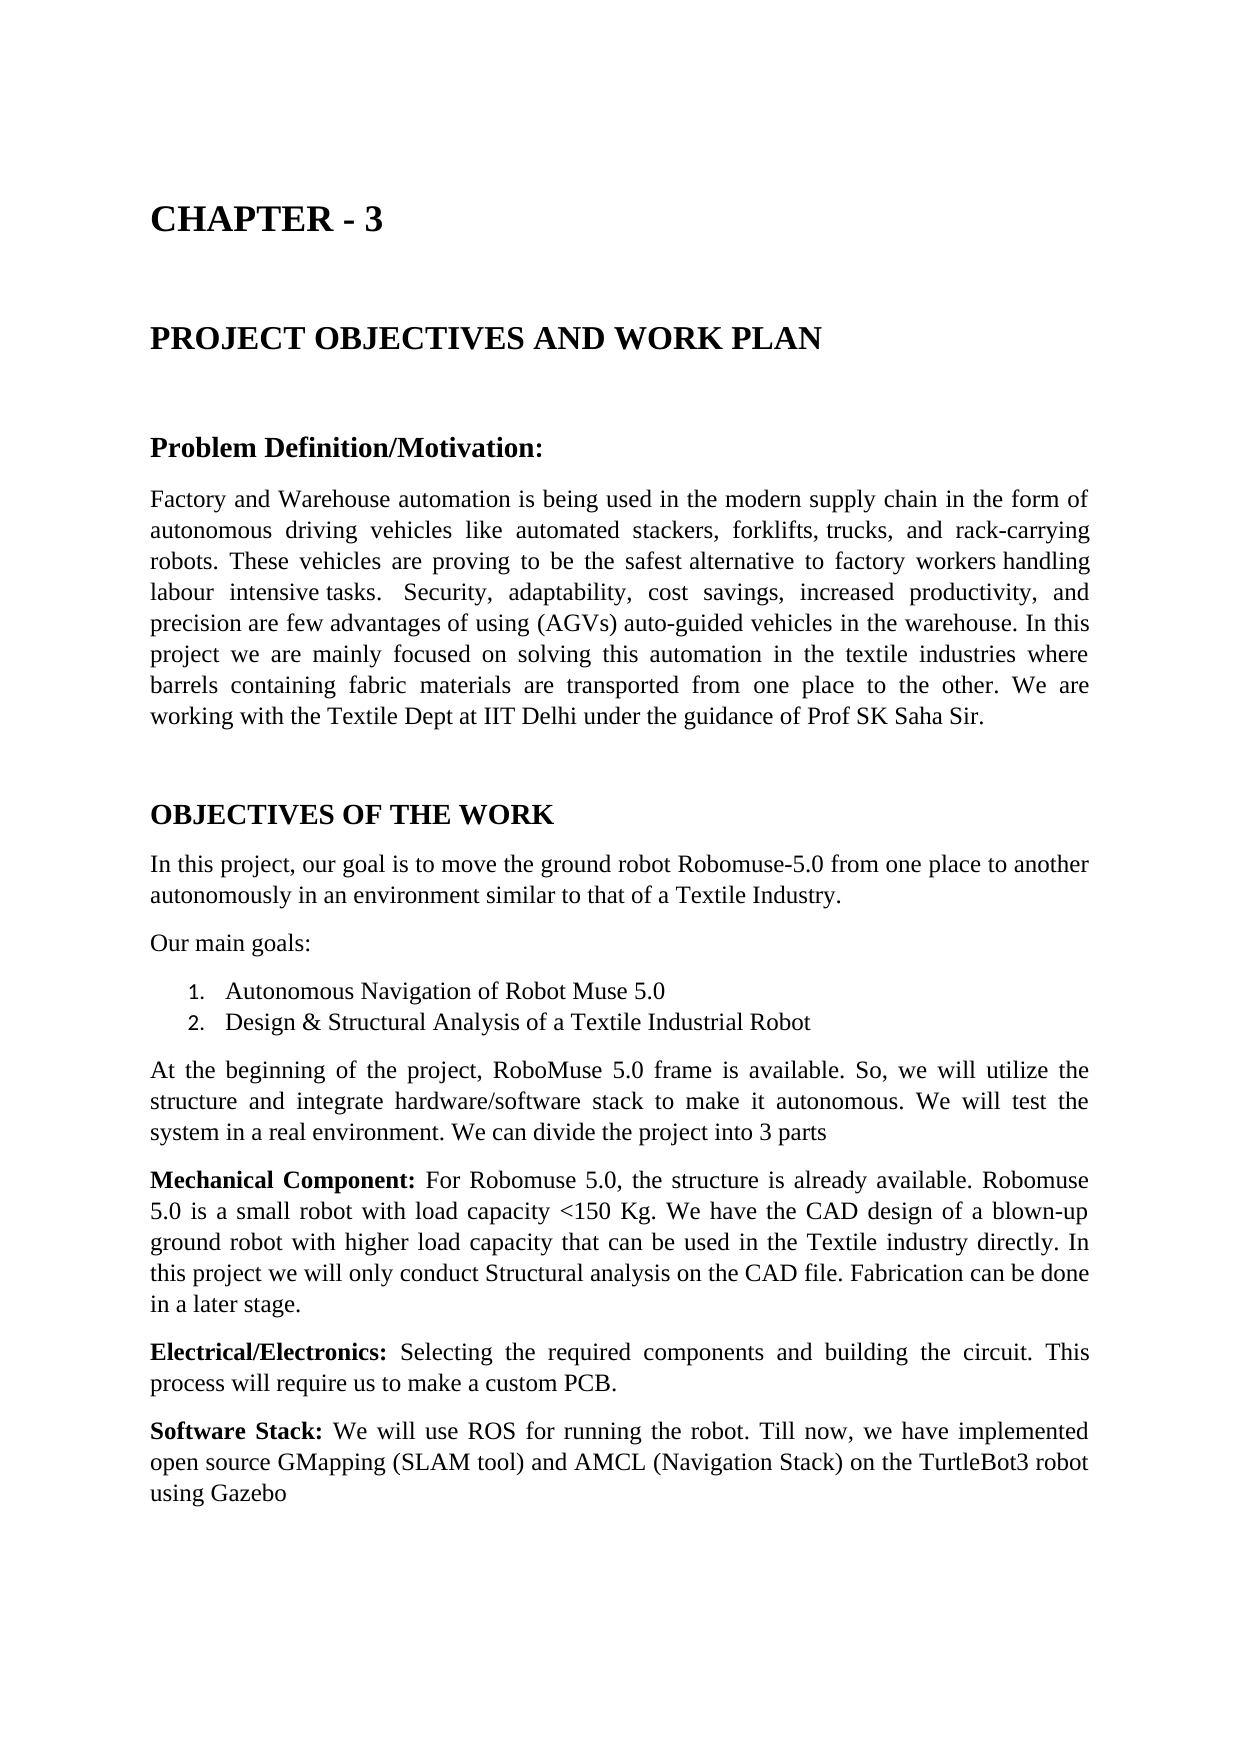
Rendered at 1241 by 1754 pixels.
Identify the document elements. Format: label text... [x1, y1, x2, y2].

text Factory and Warehouse automation is being used in the modern supply chain in the form of autonomous driving vehicles like automated stackers, forklifts, trucks, and rack-carrying robots. These vehicles are proving to be the safest alternative to factory workers handling labour intensive tasks. Security, adaptability, cost savings, increased productivity, and precision are few advantages of using (AGVs) auto-guided vehicles in the warehouse. In this project we are mainly focused on solving this automation in the textile industries where barrels containing fabric materials are transported from one place to the other. We are working with the Textile Dept at IIT Delhi under the guidance of Prof SK Saha Sir. [150, 484, 1090, 730]
text Mechanical Component: For Robomuse 5.0, the structure is already available. Robomuse 5.0 is a small robot with load capacity <150 Kg. We have the CAD design of a blown-up ground robot with higher load capacity that can be used in the Textile industry directly. In this project we will only conduct Structural analysis on the CAD file. Fabrication can be done in a later stage. [150, 1165, 1090, 1318]
text OBJECTIVES OF THE WORK [150, 797, 1090, 830]
text Our main goals: [150, 928, 1090, 957]
text At the beginning of the project, RoboMuse 5.0 frame is available. So, we will utilize the structure and integrate hardware/software stack to make it autonomous. We will test the system in a real environment. We can divide the project into 3 parts [150, 1055, 1090, 1146]
text PROJECT OBJECTIVES AND WORK PLAN [150, 318, 1090, 356]
list Design & Structural Analysis of a Textile Industrial Robot [187, 1007, 1090, 1036]
text Software Stack: We will use ROS for running the robot. Till now, we have implemented open source GMapping (SLAM tool) and AMCL (Navigation Stack) on the TurtleBot3 robot using Gazebo [150, 1416, 1090, 1507]
text Electrical/Electronics: Selecting the required components and building the circuit. This process will require us to make a custom PCB. [150, 1337, 1090, 1397]
list Autonomous Navigation of Robot Muse 5.0 [187, 976, 1090, 1005]
text Problem Definition/Motivation: [150, 429, 1090, 464]
text In this project, our goal is to move the ground robot Robomuse-5.0 from one place to another autonomously in an environment similar to that of a Textile Industry. [150, 849, 1090, 909]
text CHAPTER - 3 [150, 197, 1090, 240]
